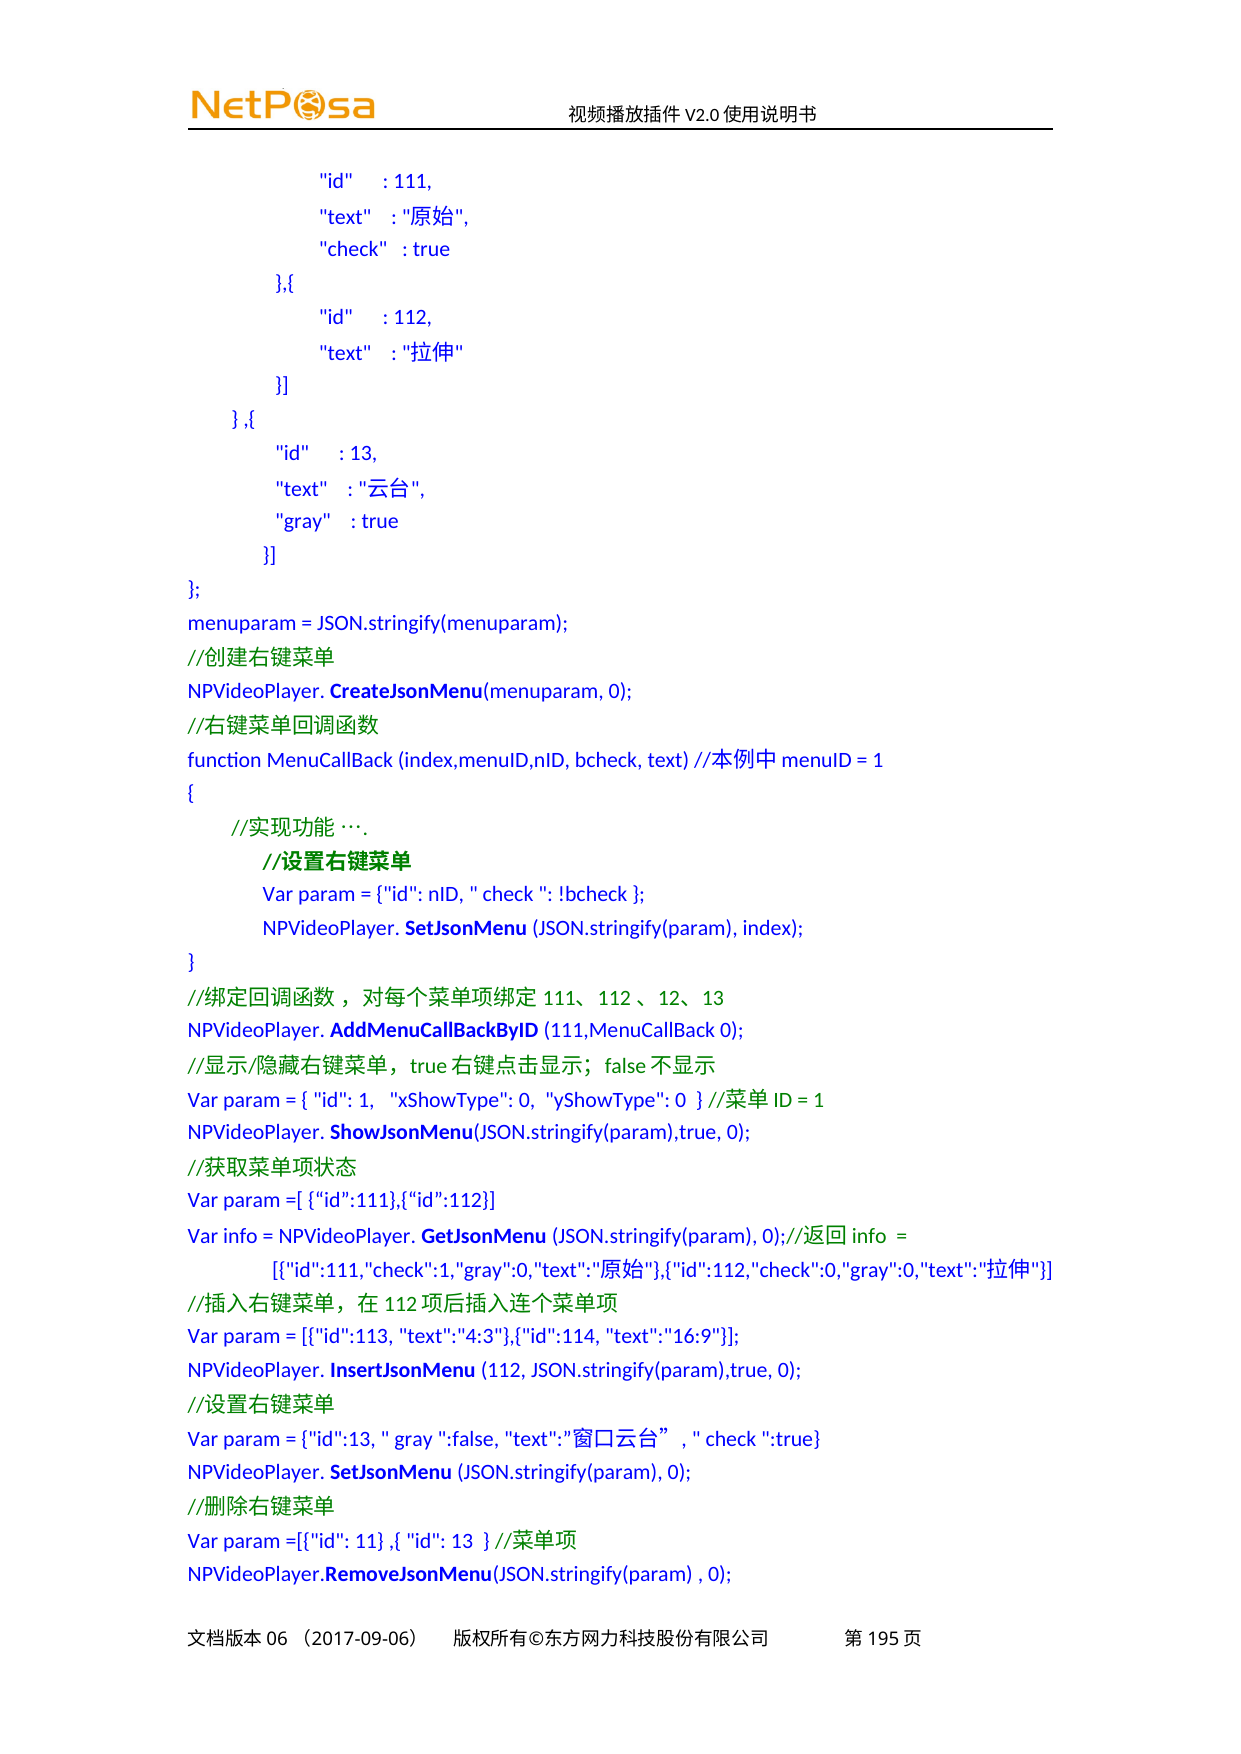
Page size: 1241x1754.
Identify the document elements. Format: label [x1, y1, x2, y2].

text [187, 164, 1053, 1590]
picture [187, 88, 378, 121]
